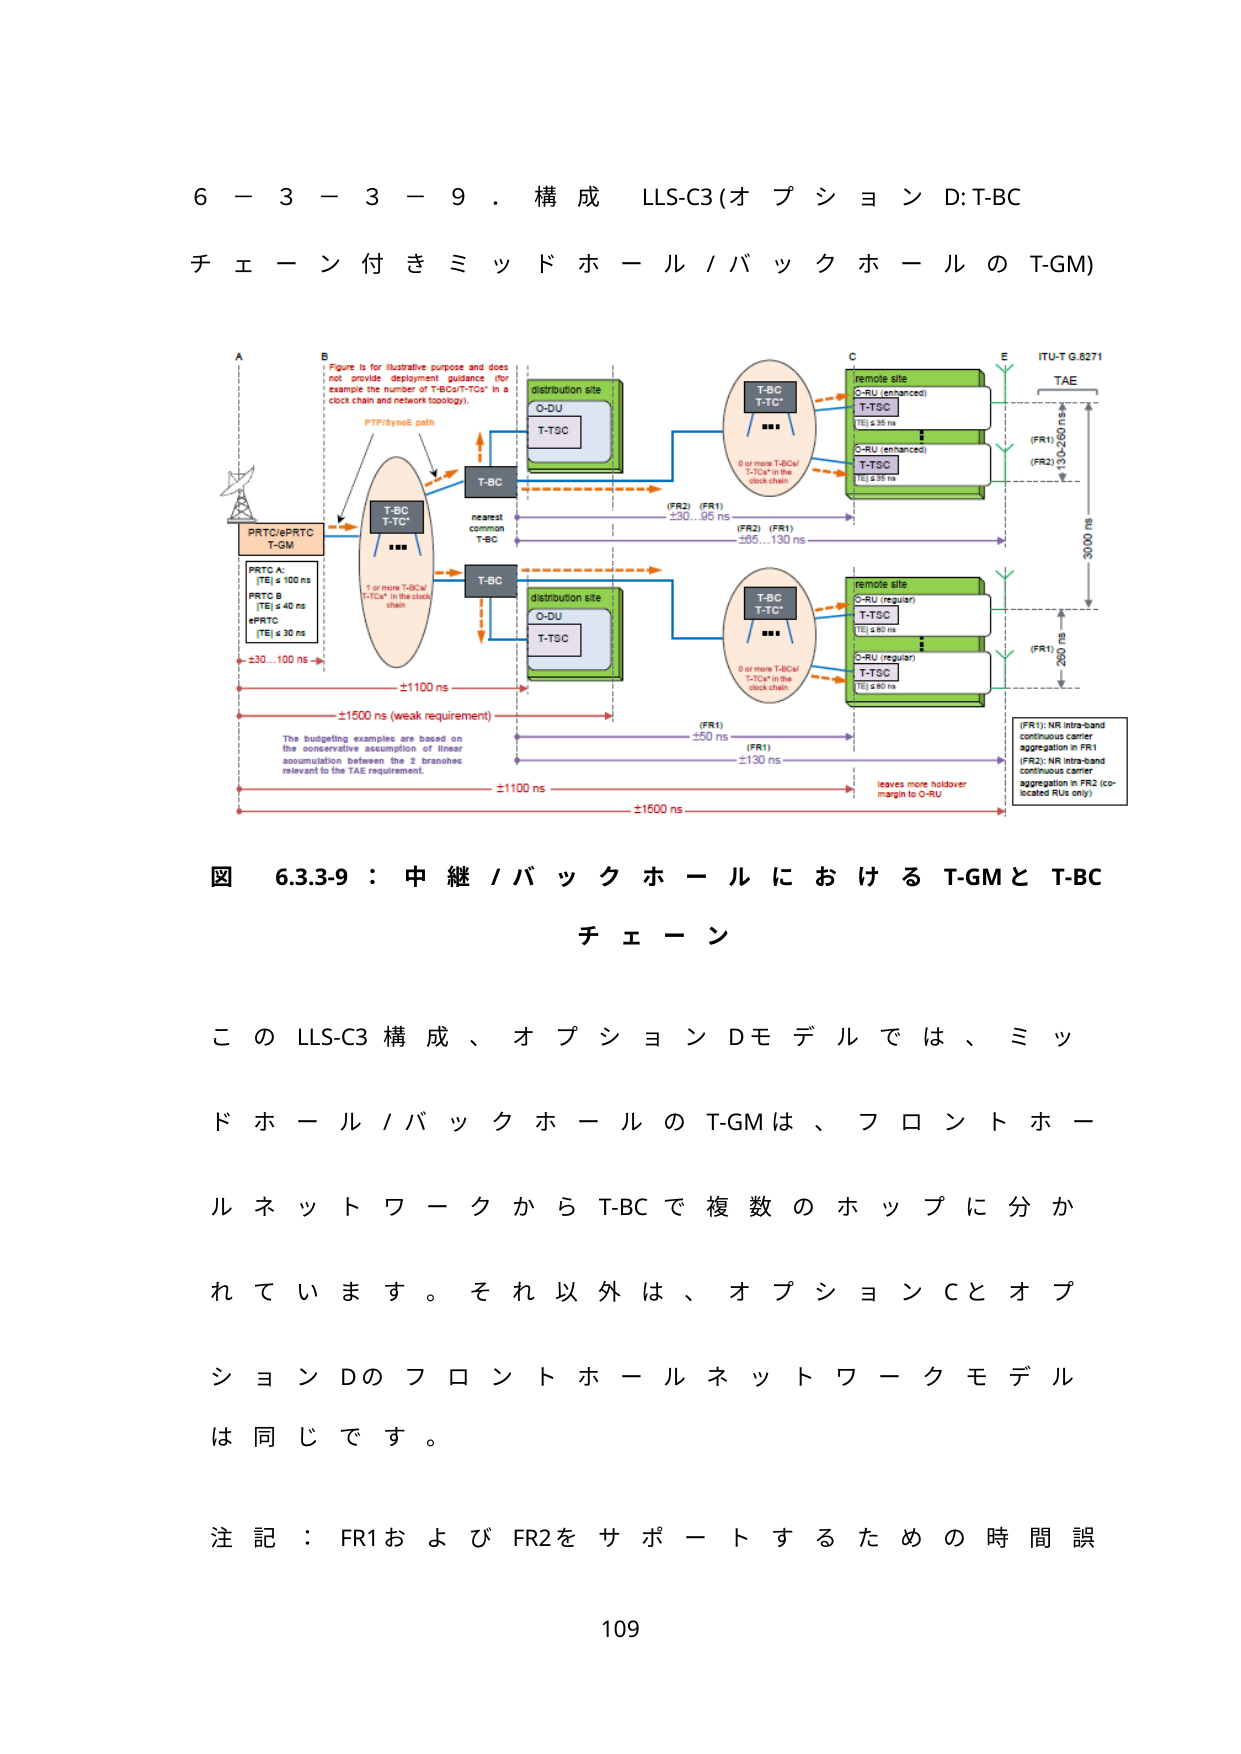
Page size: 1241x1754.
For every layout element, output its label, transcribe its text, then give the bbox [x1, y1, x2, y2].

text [192, 1503, 1116, 1569]
text ６－３－３－９．構成 LLS-C3 (オプションD: T-BCチェーン付きミッドホール/バックホールのT-GM) [168, 162, 1116, 295]
text 図 6.3.3-9：中継/バックホールにおけるT-GMとT-BCチェーン [192, 842, 1116, 951]
text このLLS-C3構成、オプションDモデルでは、ミッドホール/バックホールのT-GMは、フロントホールネットワークからT-BCで複数のホップに分かれています。それ以外は、オプションCとオプションDのフロントホールネットワークモデルは同じです。 [192, 1003, 1116, 1452]
picture [210, 337, 1139, 828]
